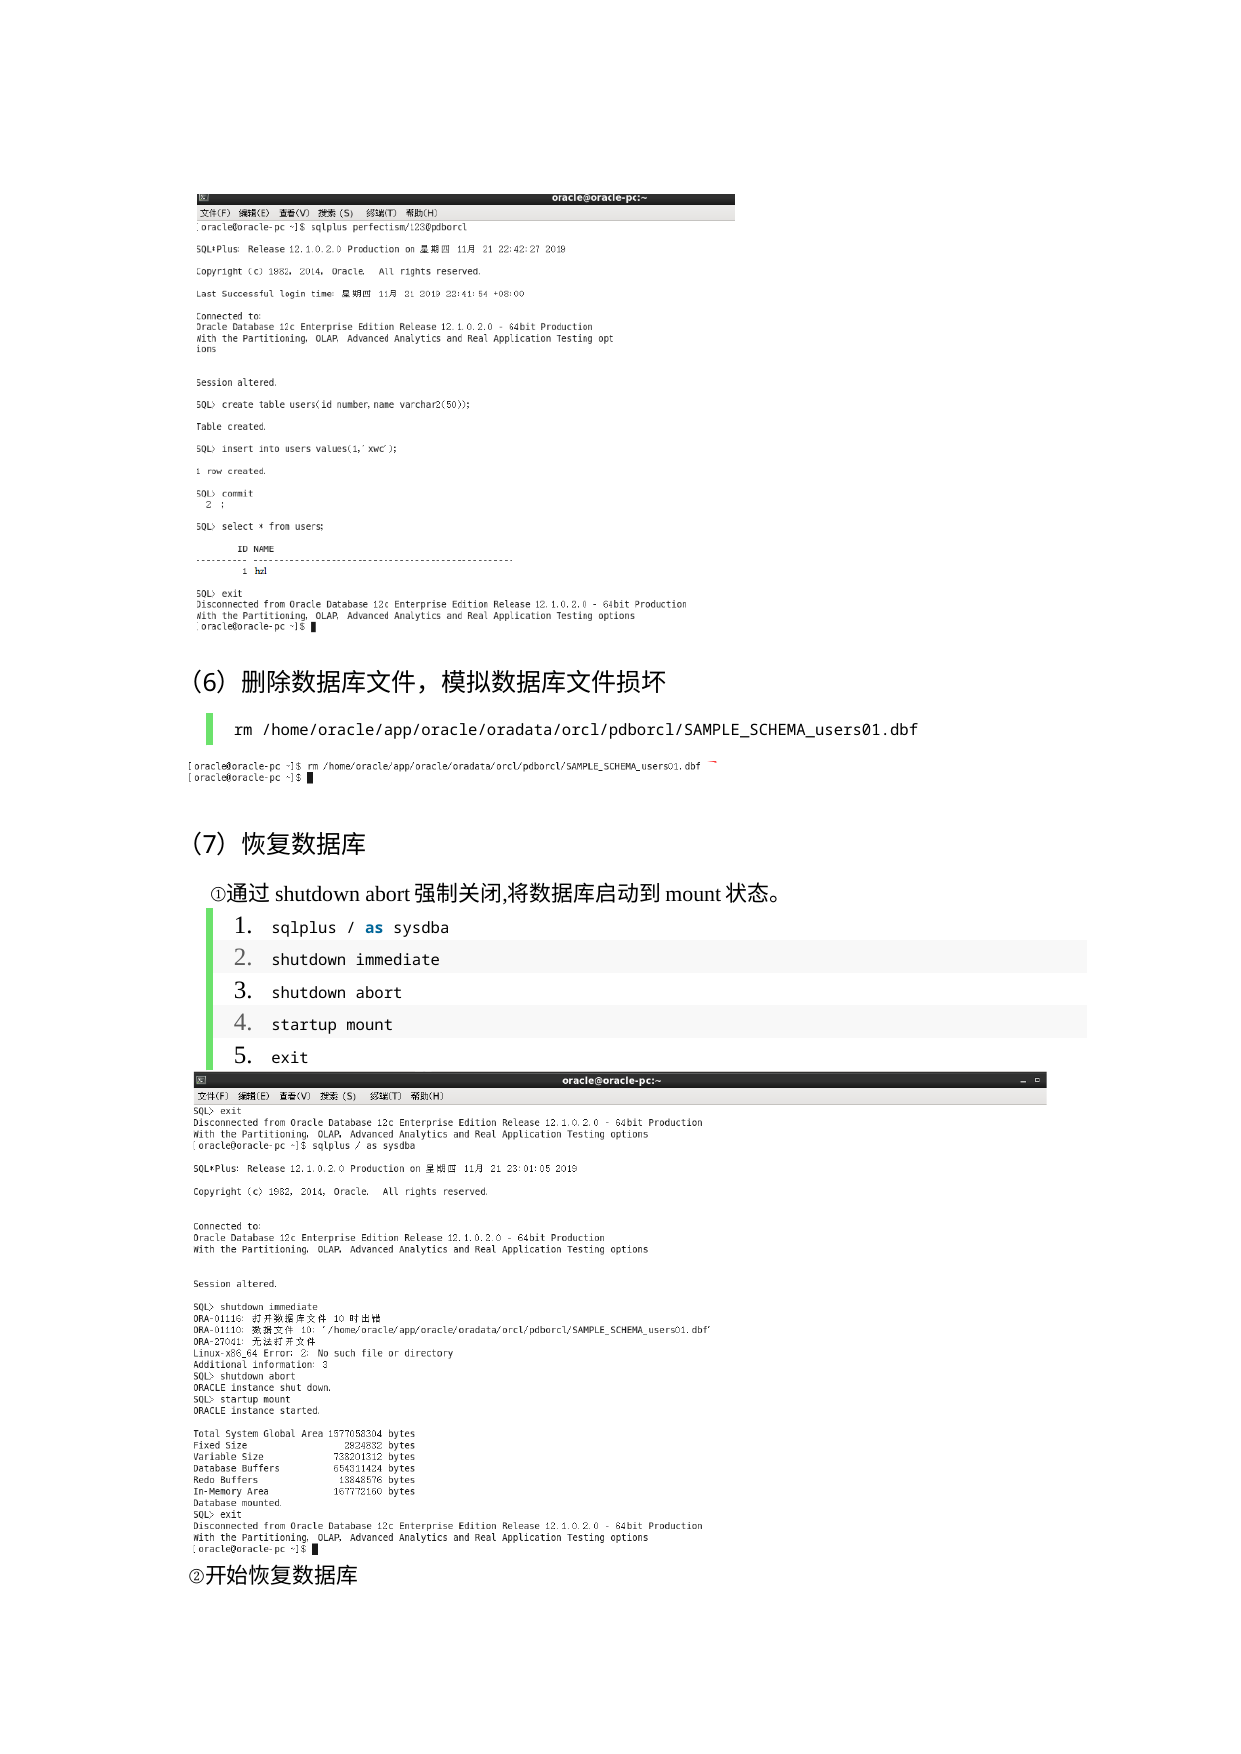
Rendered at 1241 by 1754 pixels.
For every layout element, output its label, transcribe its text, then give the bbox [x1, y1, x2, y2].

list shutdown immediate [213, 940, 1087, 973]
list startup mount [213, 1005, 1087, 1038]
list rm /home/oracle/app/oracle/oradata/orcl/pdborcl/SAMPLE_SCHEMA_users01.dbf [213, 713, 1087, 745]
list 恢复数据库 [177, 810, 1087, 875]
list exit [213, 1038, 1087, 1070]
list sqlplus / as sysdba [213, 908, 1087, 940]
picture [188, 761, 1037, 795]
list ②开始恢复数据库 [177, 1558, 1087, 1590]
picture [188, 193, 735, 648]
list （6）删除数据库文件，模拟数据库文件损坏 [177, 648, 1087, 713]
list shutdown abort [213, 973, 1087, 1005]
list ①通过shutdown abort强制关闭,将数据库启动到mount状态。 [177, 875, 1087, 908]
picture [193, 1071, 1047, 1557]
